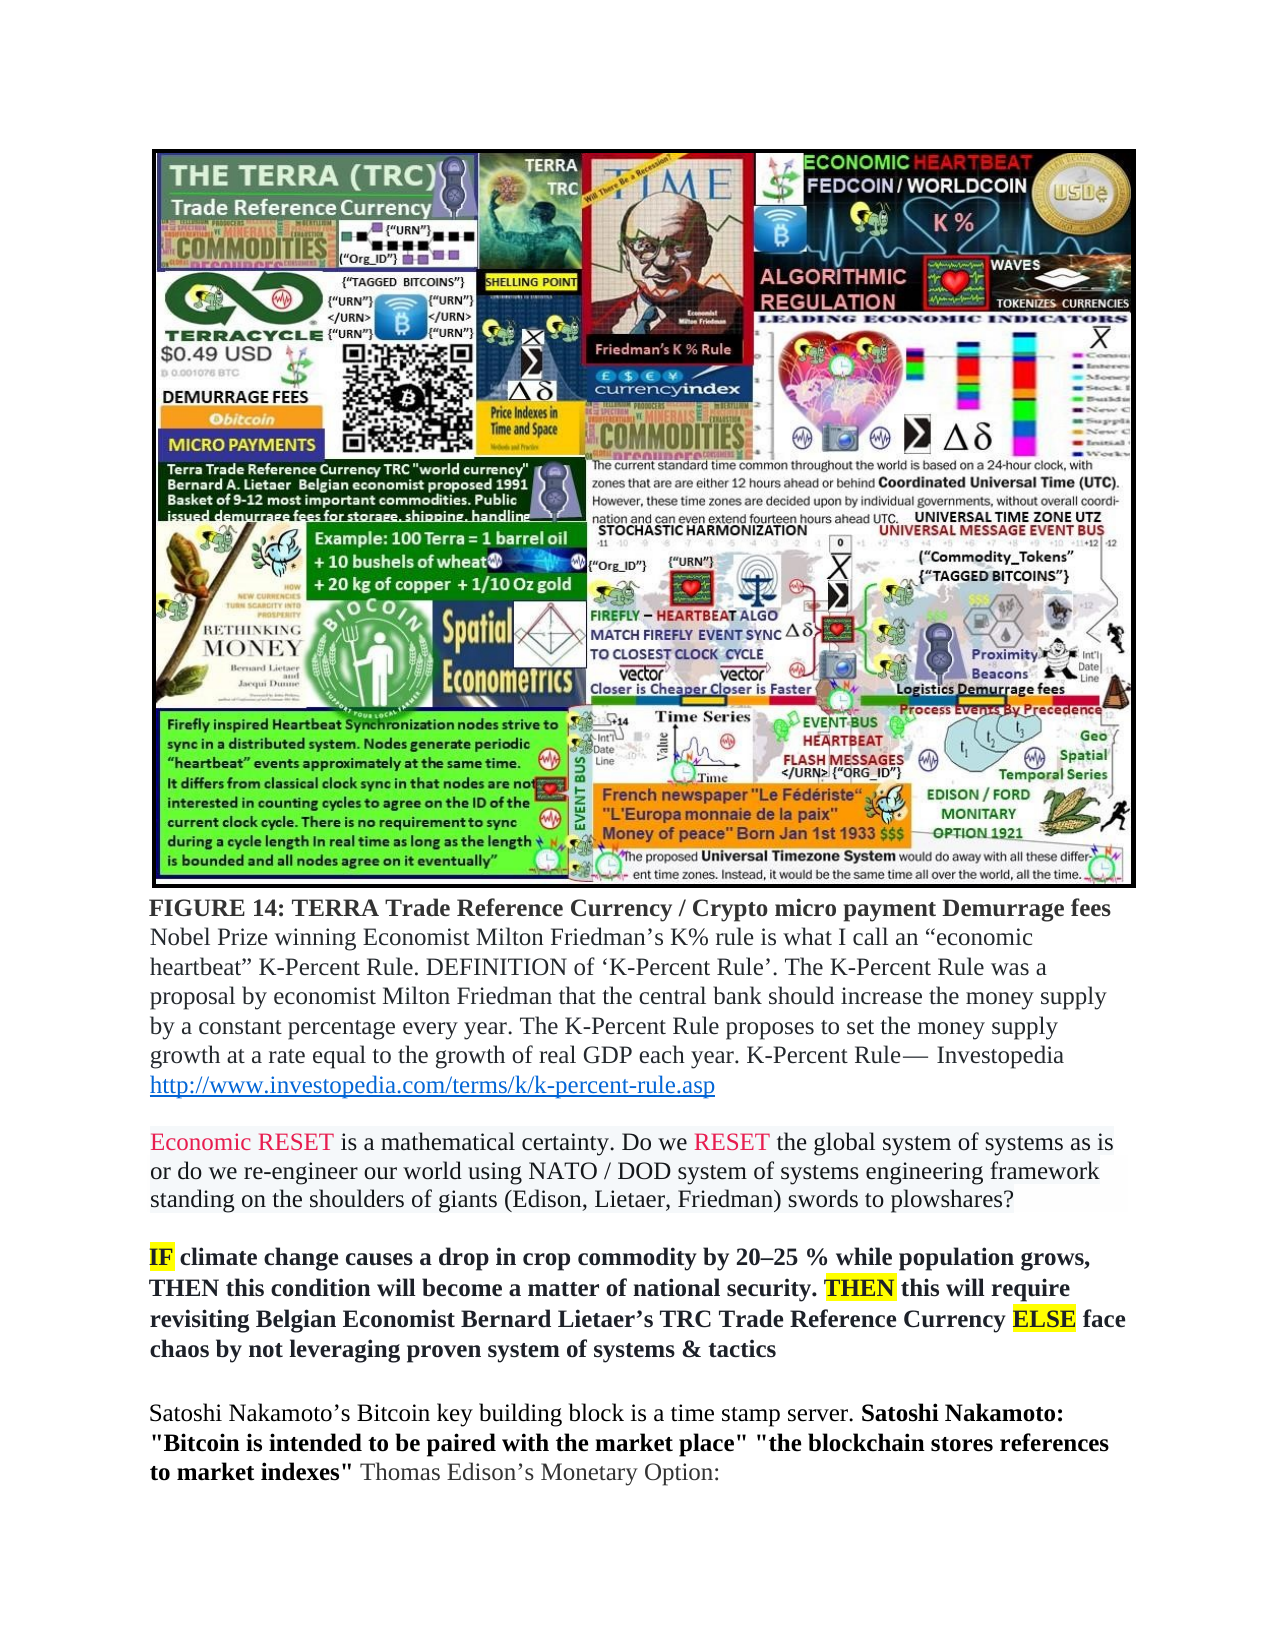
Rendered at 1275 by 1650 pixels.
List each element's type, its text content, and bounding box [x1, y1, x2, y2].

picture [156, 153, 1131, 884]
text FIGURE 14: TERRA Trade Reference Currency / Crypto micro payment Demurrage fees Nobel Prize winning Economist Milton Friedman’s K% rule is what I call an “economic heartbeat” K-Percent Rule. DEFINITION of ‘K-Percent Rule’. The K-Percent Rule was a proposal by economist Milton Friedman that the central bank should increase the money supply by a constant percentage every year. The K-Percent Rule proposes to set the money supply growth at a rate equal to the growth of real GDP each year. K-Percent Rule — Investopedia http://www.investopedia.com/terms/k/k-percent-rule.asp [148, 893, 1113, 1099]
text Economic RESET is a mathematical certainty. Do we RESET the global system of systems as is or do we re-engineer our world using NATO / DOD system of systems engineering framework standing on the shoulders of giants (Edison, Lietaer, Friedman) swords to plowshares? [150, 1127, 1132, 1213]
text THEN this condition will become a matter of national security. THEN this will require revisiting Belgian Economist Bernard Lietaer’s TRC Trade Reference Currency ELSE face chaos by not leveraging proven system of systems & tactics [148, 1273, 1132, 1363]
text IF climate change causes a drop in crop commodity by 20–25 % while population grows, [148, 1242, 1132, 1271]
text Satoshi Nakamoto’s Bitcoin key building block is a time stamp server. Satoshi Nakamoto: "Bitcoin is intended to be paired with the market place" "the blockchain stores references to market indexes" Thomas Edison’s Monetary Option: [148, 1398, 1132, 1486]
